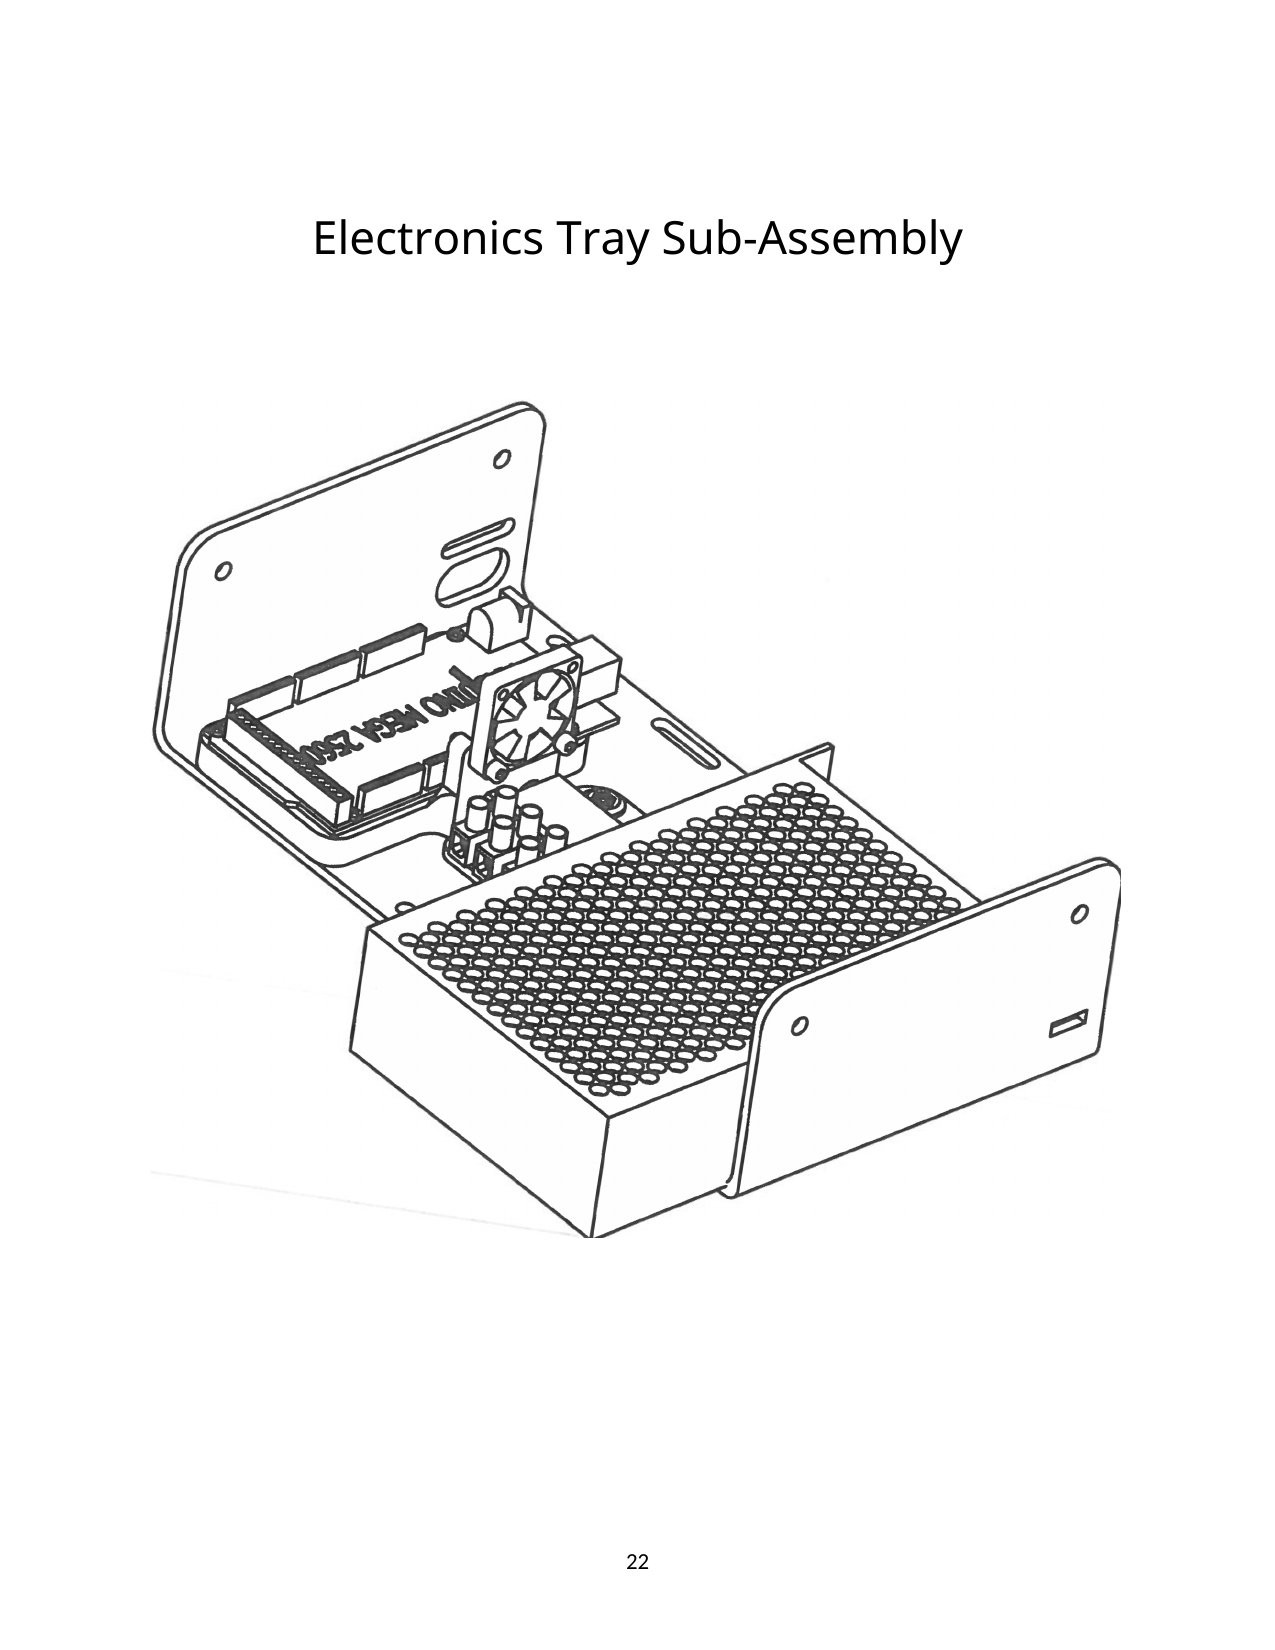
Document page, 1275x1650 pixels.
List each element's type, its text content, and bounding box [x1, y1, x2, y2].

picture [150, 399, 1120, 1237]
subtitle Electronics Tray Sub-Assembly [150, 205, 1125, 268]
